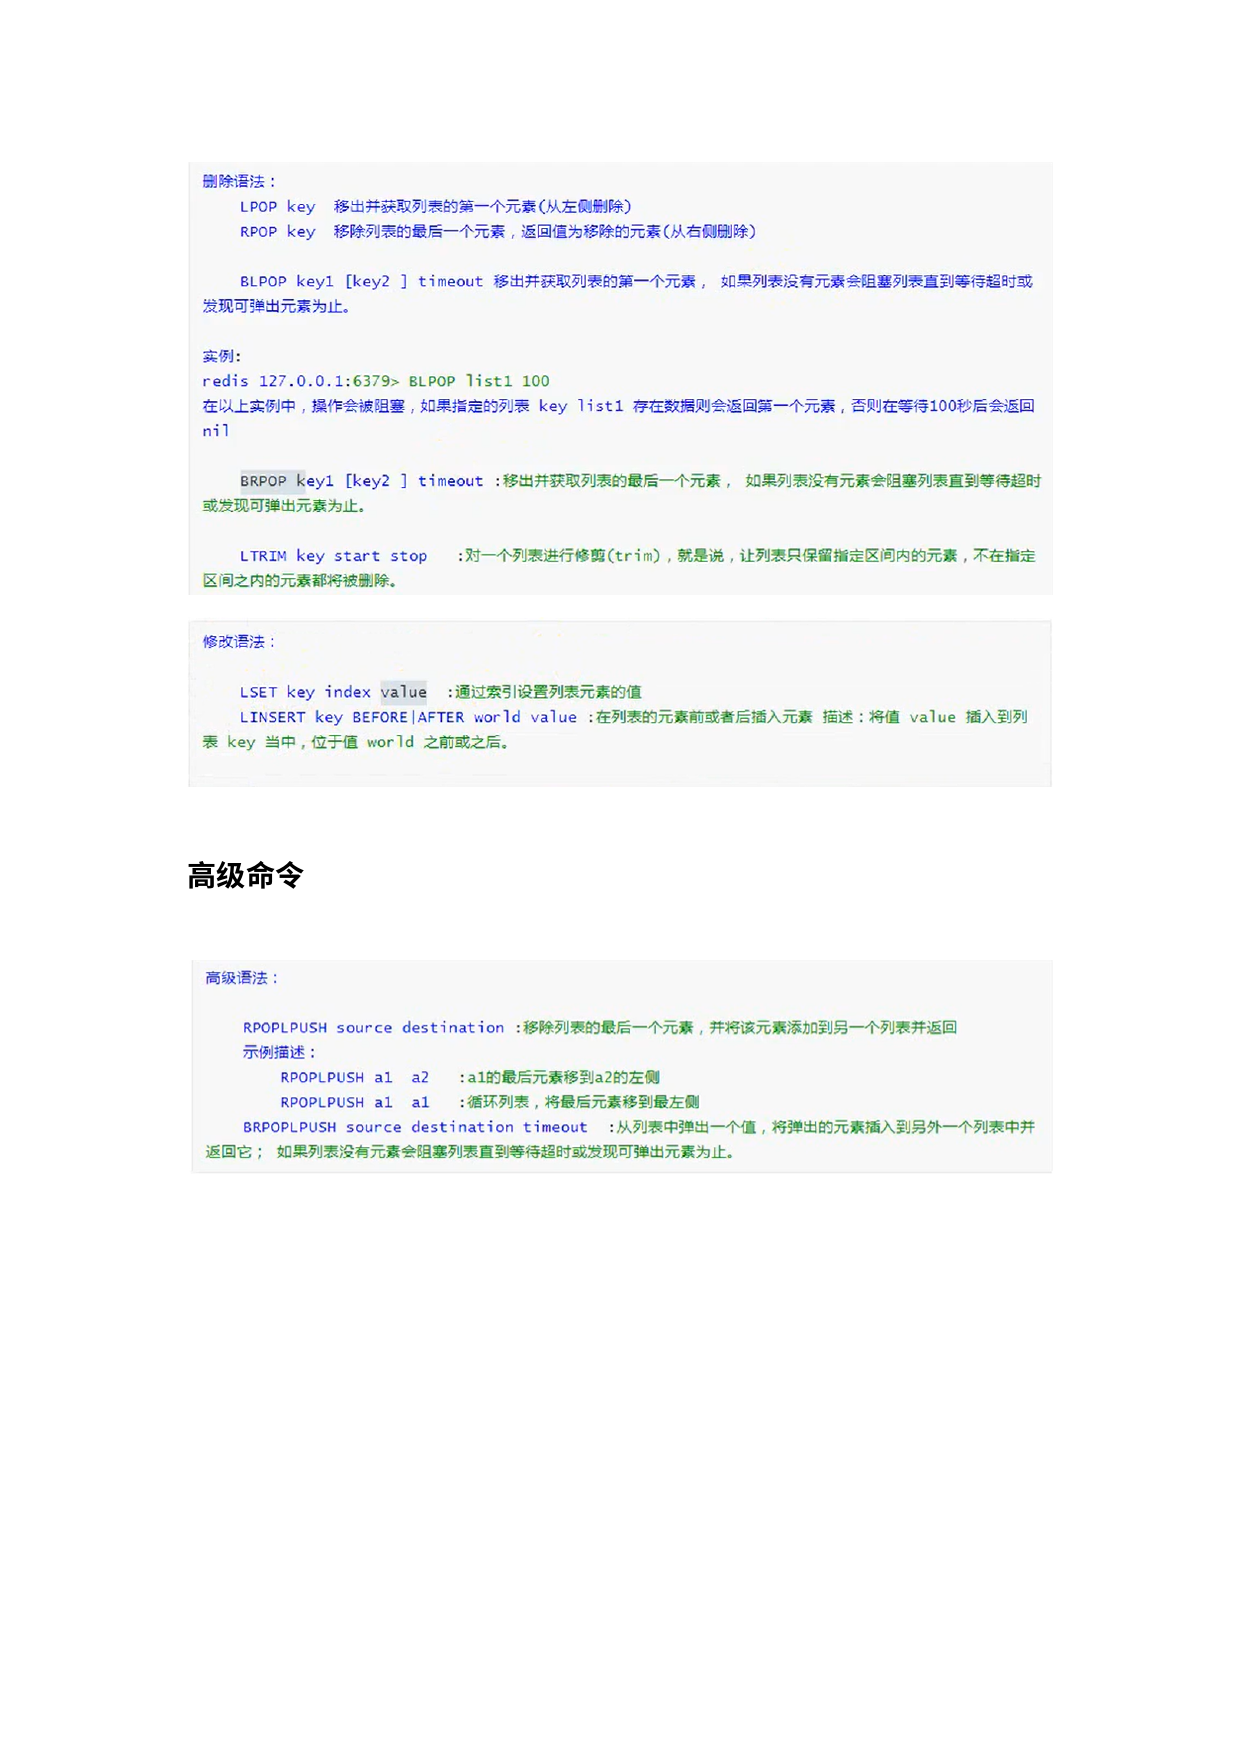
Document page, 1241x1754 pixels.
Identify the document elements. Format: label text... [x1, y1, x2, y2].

picture [187, 162, 1053, 595]
picture [187, 617, 1053, 787]
subtitle 高级命令 [187, 841, 1053, 906]
picture [187, 960, 1053, 1174]
